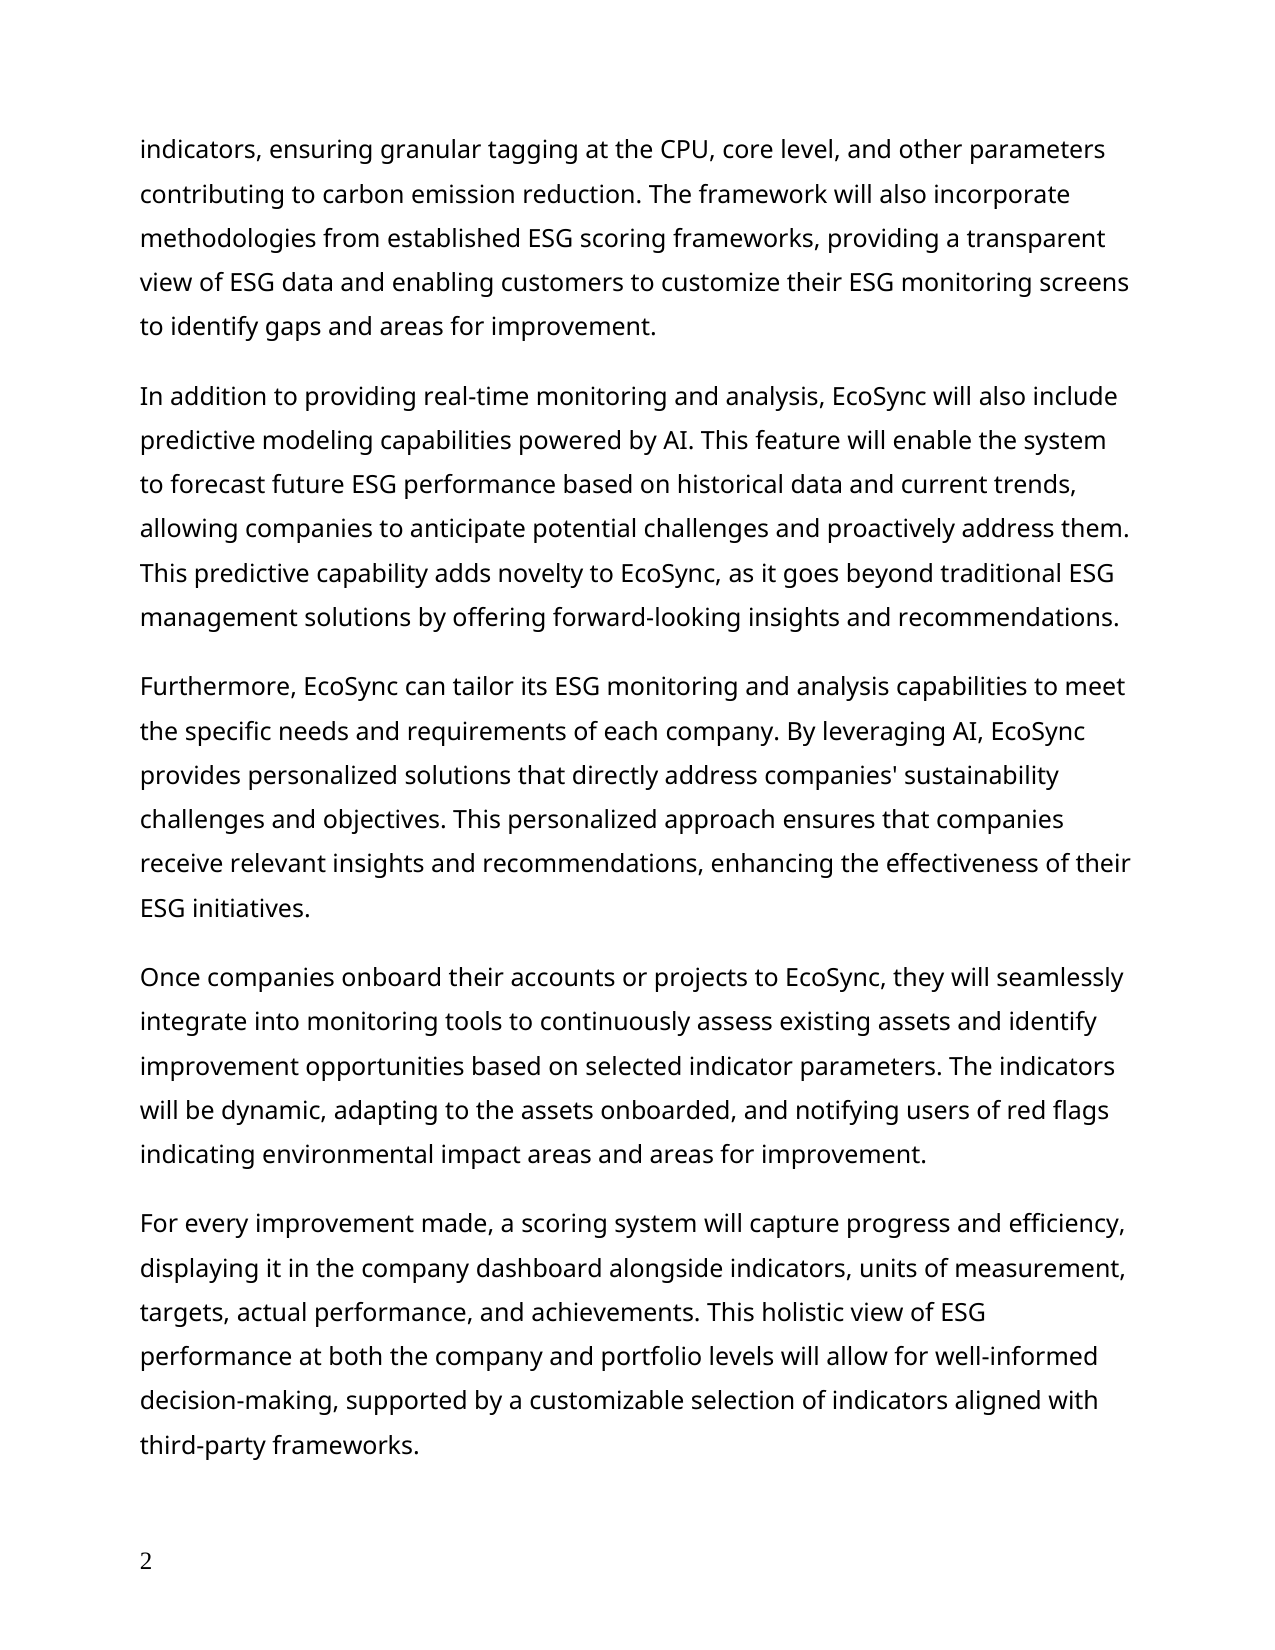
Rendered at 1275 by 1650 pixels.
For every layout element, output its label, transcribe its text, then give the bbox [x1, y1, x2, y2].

text In addition to providing real-time monitoring and analysis, EcoSync will also include predictive modeling capabilities powered by AI. This feature will enable the system to forecast future ESG performance based on historical data and current trends, allowing companies to anticipate potential challenges and proactively address them. This predictive capability adds novelty to EcoSync, as it goes beyond traditional ESG management solutions by offering forward-looking insights and recommendations. [139, 378, 1136, 634]
text For every improvement made, a scoring system will capture progress and efficiency, displaying it in the company dashboard alongside indicators, units of measurement, targets, actual performance, and achievements. This holistic view of ESG performance at both the company and portfolio levels will allow for well-informed decision-making, supported by a customizable selection of indicators aligned with third-party frameworks. [139, 1206, 1136, 1461]
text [139, 132, 1136, 343]
text Furthermore, EcoSync can tailor its ESG monitoring and analysis capabilities to meet the specific needs and requirements of each company. By leveraging AI, EcoSync provides personalized solutions that directly address companies' sustainability challenges and objectives. This personalized approach ensures that companies receive relevant insights and recommendations, enhancing the effectiveness of their ESG initiatives. [139, 669, 1136, 924]
text Once companies onboard their accounts or projects to EcoSync, they will seamlessly integrate into monitoring tools to continuously assess existing assets and identify improvement opportunities based on selected indicator parameters. The indicators will be dynamic, adapting to the assets onboarded, and notifying users of red flags indicating environmental impact areas and areas for improvement. [139, 959, 1136, 1171]
